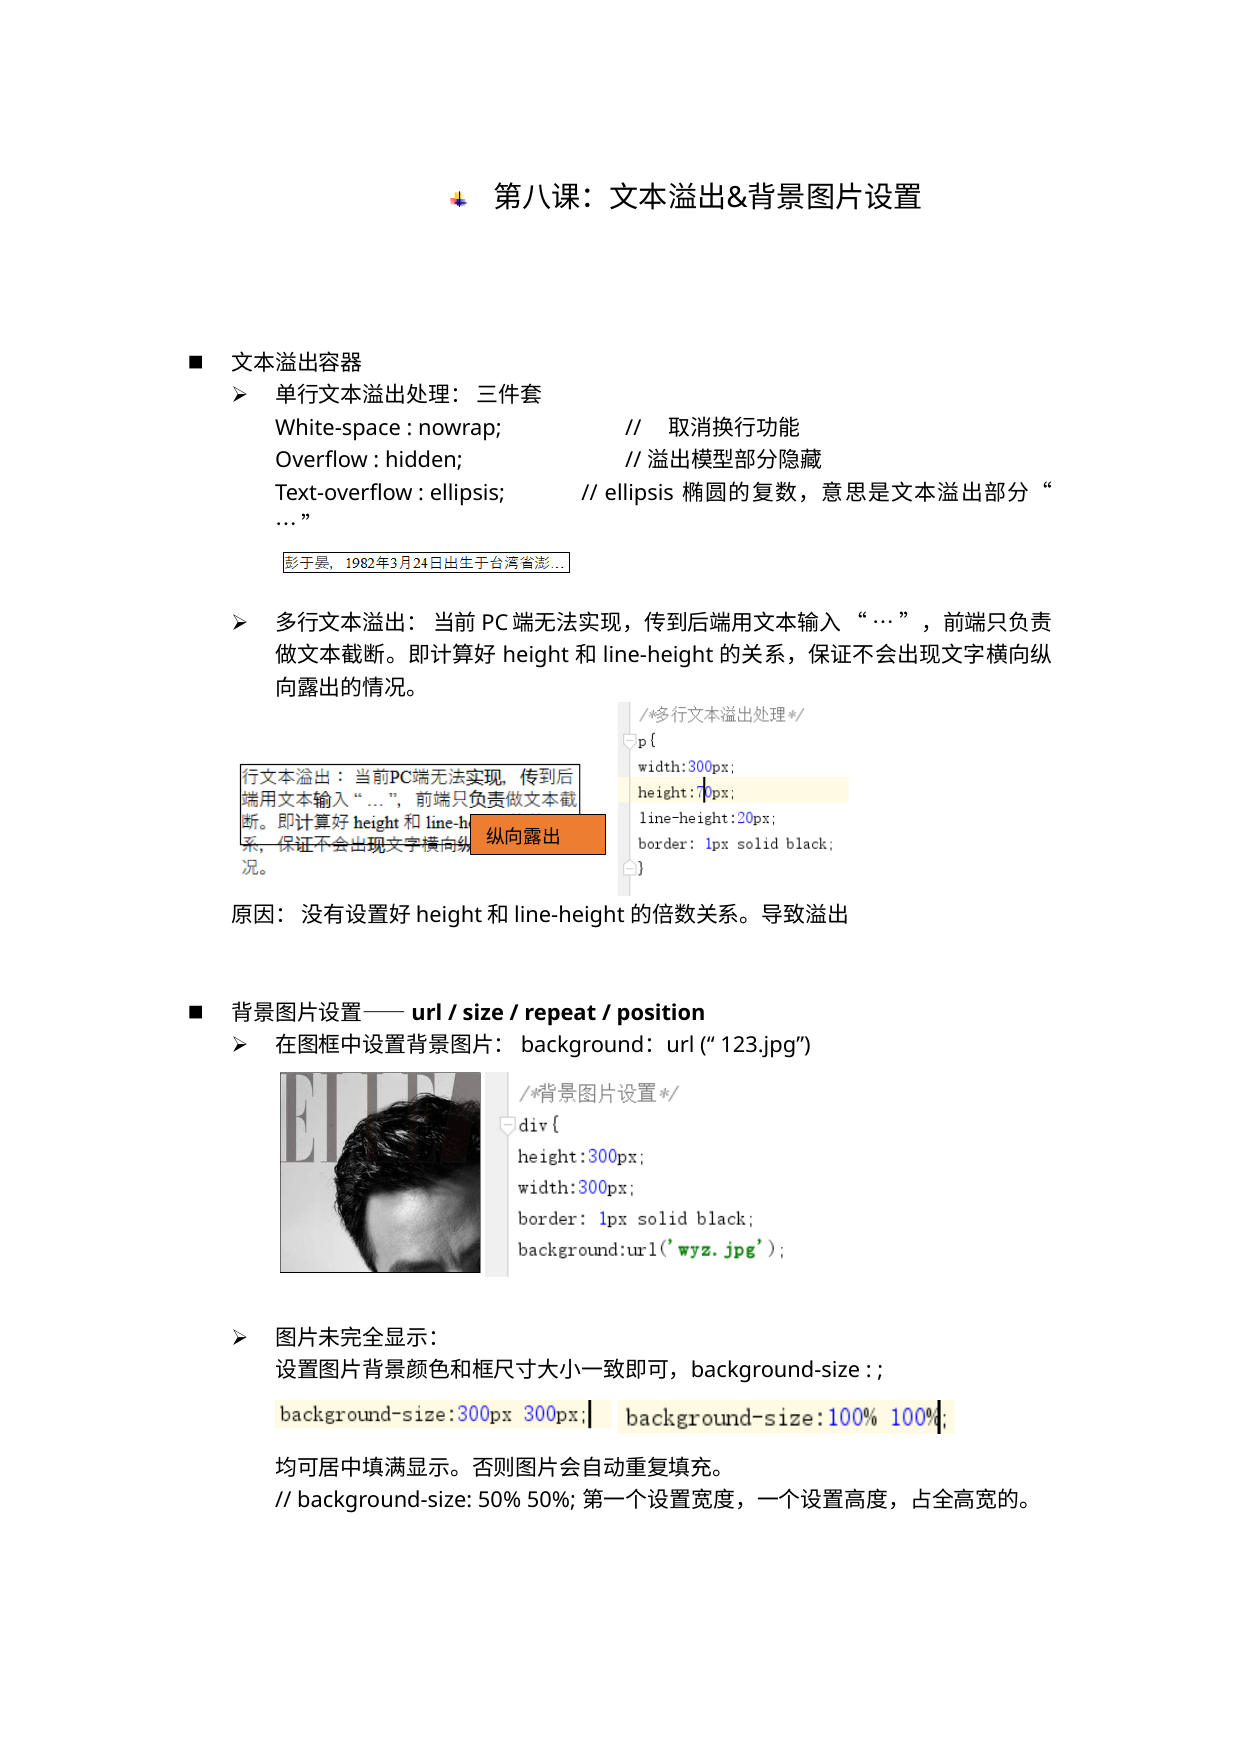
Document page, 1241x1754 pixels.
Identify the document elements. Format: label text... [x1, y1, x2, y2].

list 原因： 没有设置好height 和line-height 的倍数关系。导致溢出 [231, 897, 1053, 929]
subtitle 第八课：文本溢出&背景图片设置 [319, 162, 1053, 227]
list 图片未完全显示： [231, 1319, 1053, 1352]
list 设置图片背景颜色和框尺寸大小一致即可，background-size : ; [275, 1352, 1053, 1384]
picture [275, 1069, 795, 1277]
picture [275, 539, 590, 589]
list 背景图片设置—— url / size / repeat / position [187, 994, 1053, 1027]
list 单行文本溢出处理： 三件套 [231, 377, 1053, 409]
list White-space : nowrap; // 取消换行功能 [275, 409, 1053, 442]
list 多行文本溢出： 当前PC端无法实现，传到后端用文本输入 “ … ”，前端只负责做文本截断。即计算好 height 和 line-height 的关系，保证不会出现文字横向纵向露出的情况。 [231, 604, 1053, 702]
picture [231, 755, 613, 896]
list 在图框中设置背景图片： background：url (“ 123.jpg”) [231, 1027, 1053, 1059]
picture [617, 702, 849, 896]
picture [450, 190, 467, 207]
list 文本溢出容器 [187, 344, 1053, 377]
list Overflow : hidden; // 溢出模型部分隐藏 [275, 442, 1053, 474]
picture [275, 1400, 612, 1434]
list Text-overflow : ellipsis; // ellipsis 椭圆的复数，意思是文本溢出部分“ … ” [275, 474, 1053, 539]
list 均可居中填满显示。否则图片会自动重复填充。 [275, 1449, 1053, 1482]
picture [617, 1400, 955, 1434]
list // background-size: 50% 50%; 第一个设置宽度，一个设置高度，占全高宽的。 [275, 1482, 1053, 1514]
